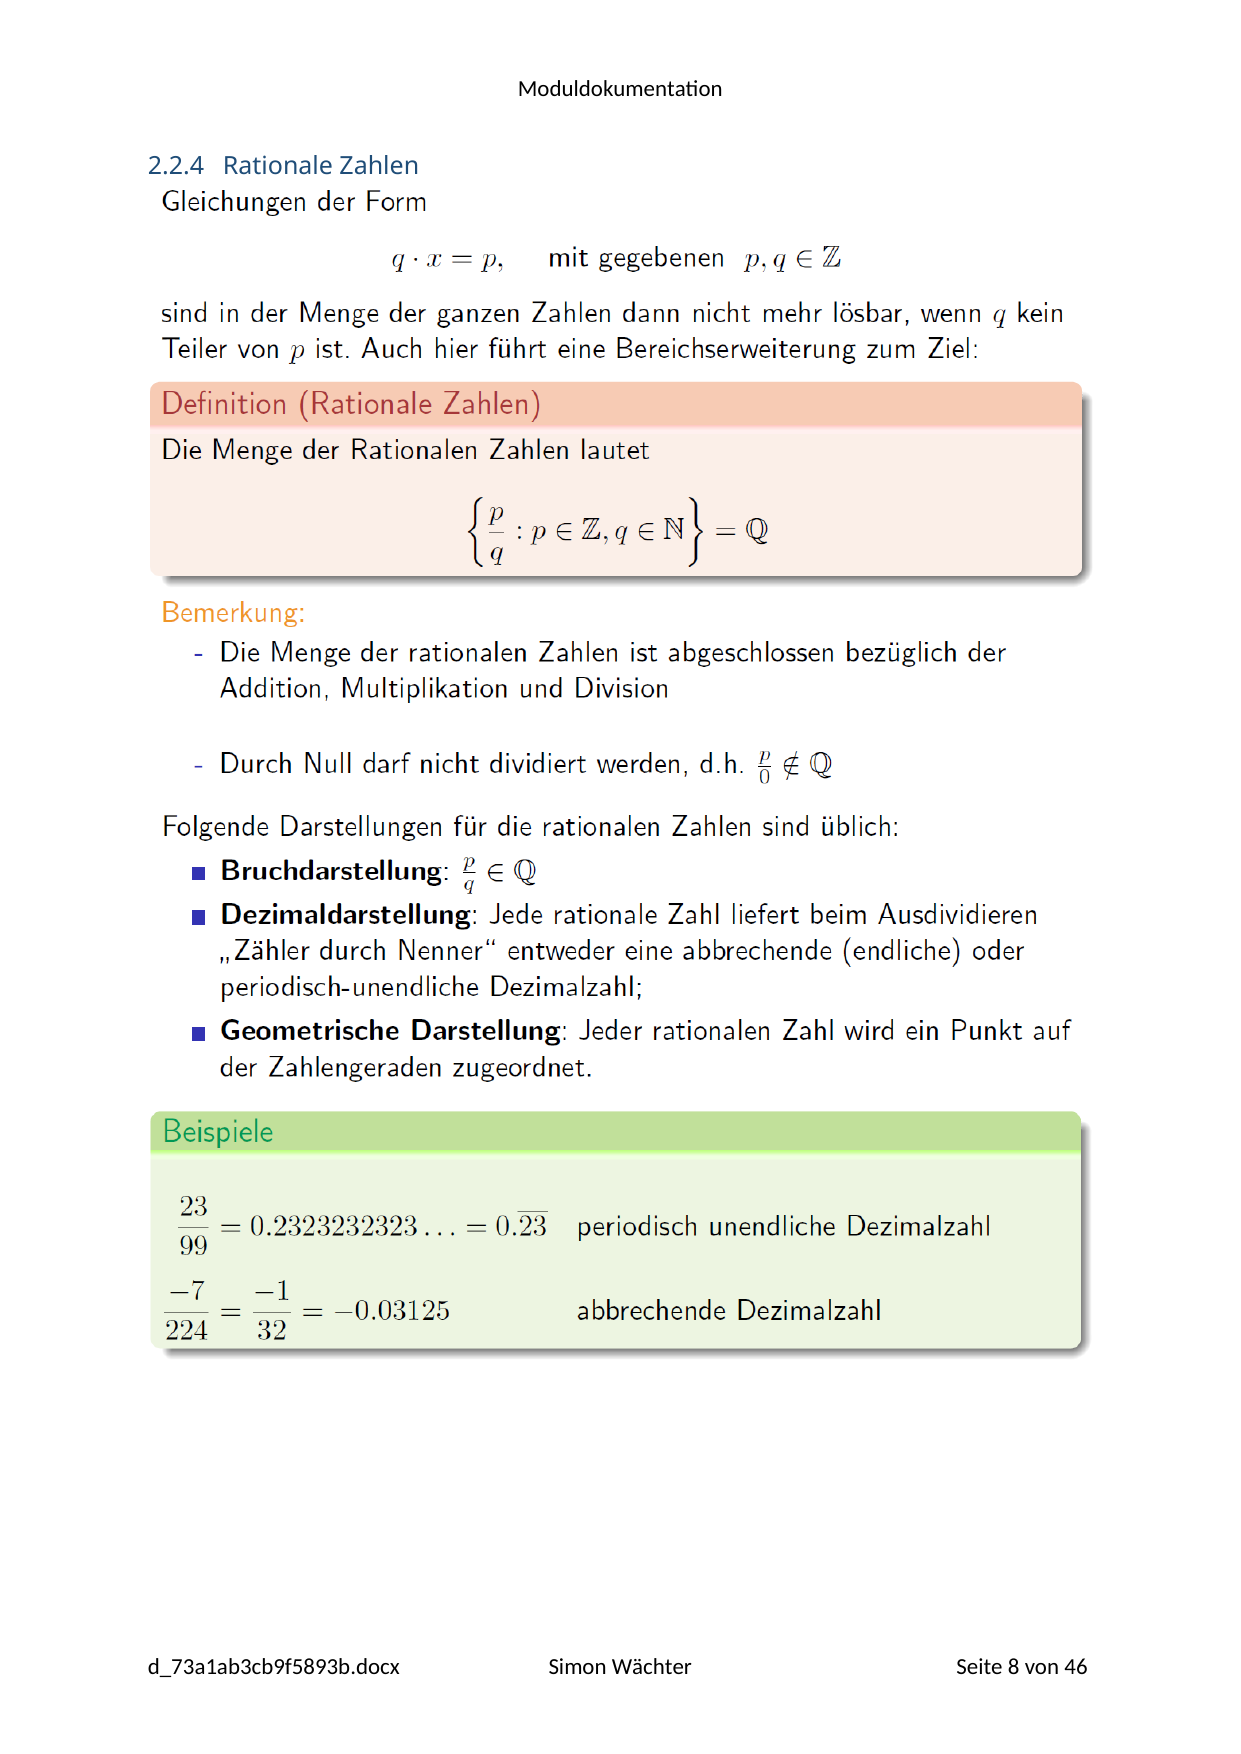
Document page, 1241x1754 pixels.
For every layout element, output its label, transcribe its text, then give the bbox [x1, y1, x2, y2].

picture [147, 809, 1093, 1363]
subtitle Rationale Zahlen [148, 148, 1093, 182]
picture [147, 184, 1093, 791]
